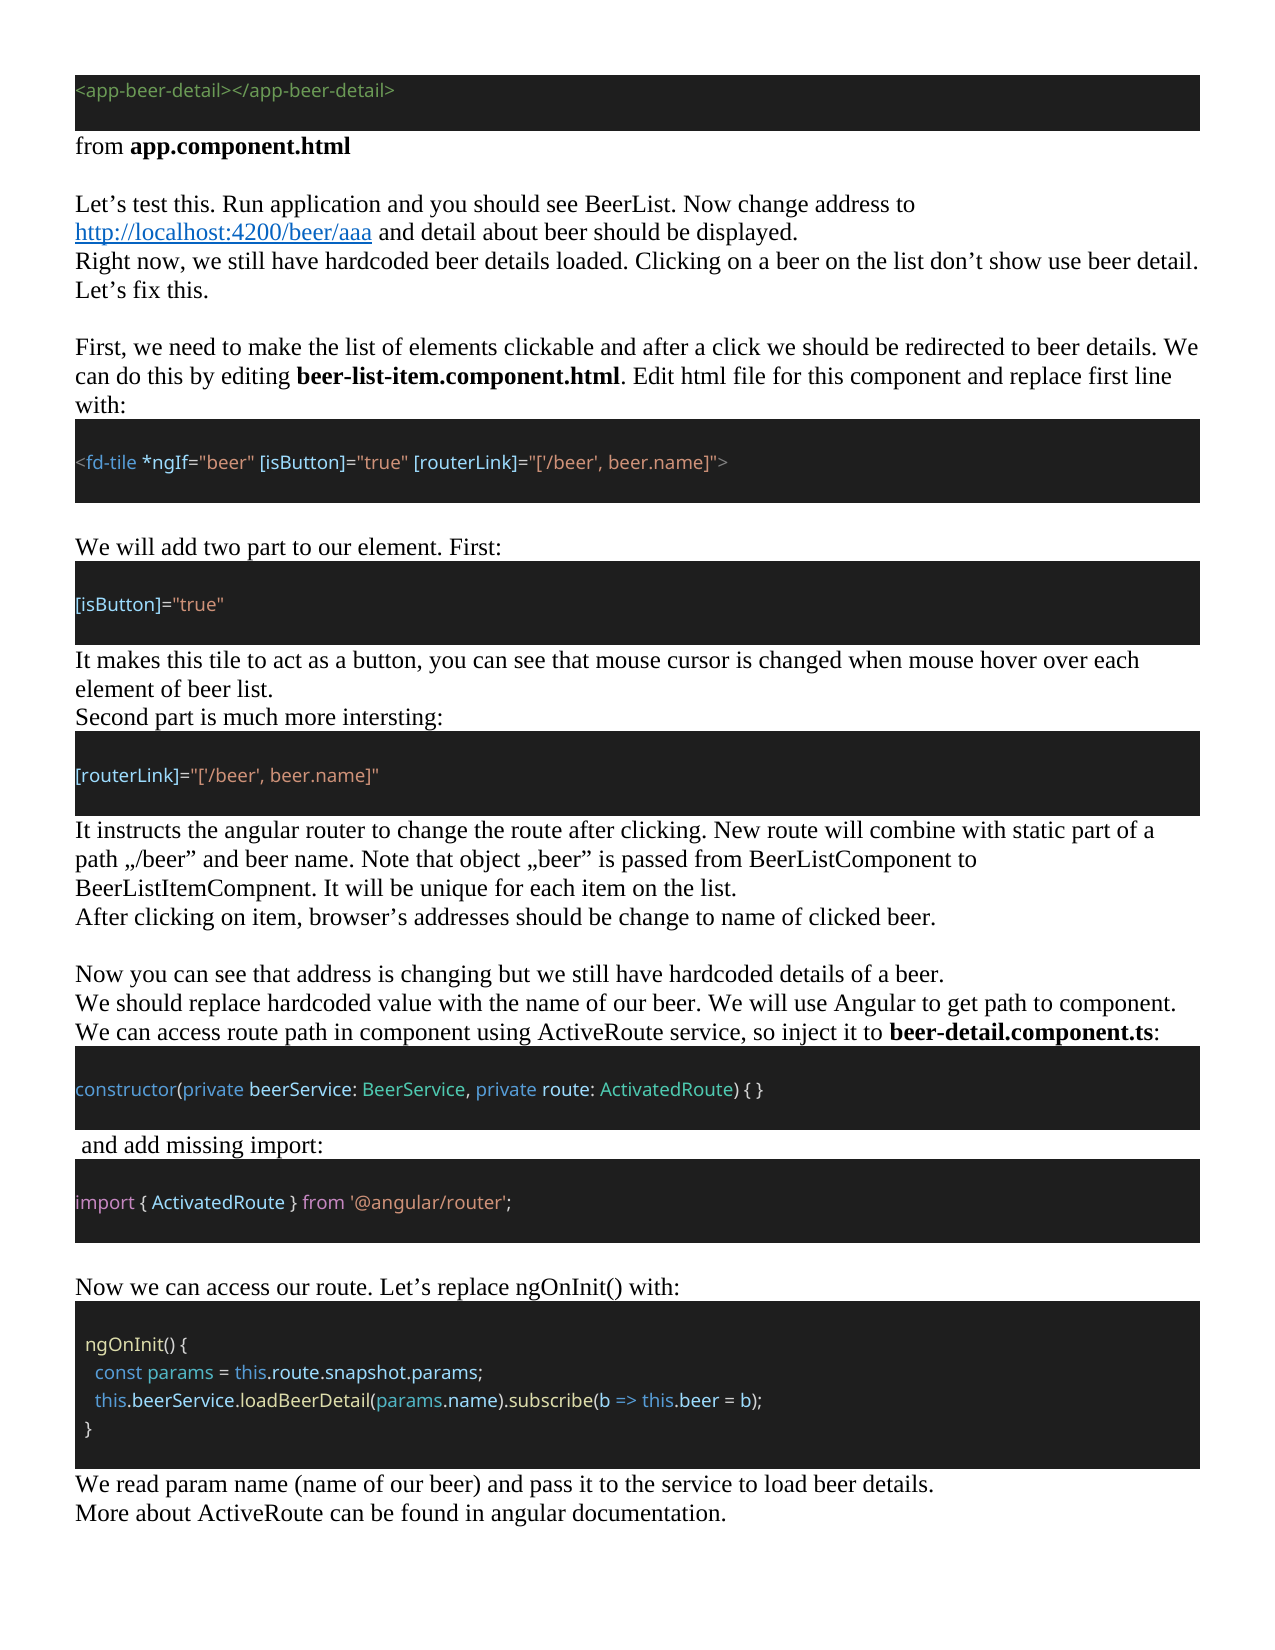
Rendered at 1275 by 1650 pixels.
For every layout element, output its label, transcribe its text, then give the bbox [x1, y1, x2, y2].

text Now we can access our route. Let’s replace ngOnInit() with: [75, 1272, 1200, 1301]
text We should replace hardcoded value with the name of our beer. We will use Angular to get path to component. [75, 988, 1200, 1017]
text Right now, we still have hardcoded beer details loaded. Clicking on a beer on the list don’t show use beer detail. Let’s fix this. [75, 246, 1200, 304]
text It makes this tile to act as a button, you can see that mouse cursor is changed when mouse hover over each element of beer list. [75, 645, 1200, 702]
text It instructs the angular router to change the route after clicking. New route will combine with static part of a path „/beer” and beer name. Note that object „beer” is passed from BeerListComponent to BeerListItemCompnent. It will be unique for each item on the list. [75, 816, 1200, 902]
text import { ActivatedRoute } from '@angular/router'; [75, 1187, 1200, 1215]
text } [75, 1413, 1200, 1441]
text this.beerService.loadBeerDetail(params.name).subscribe(b => this.beer = b); [75, 1385, 1200, 1413]
text We will add two part to our element. First: [75, 532, 1200, 561]
text constructor(private beerService: BeerService, private route: ActivatedRoute) { } [75, 1074, 1200, 1102]
text After clicking on item, browser’s addresses should be change to name of clicked beer. [75, 902, 1200, 931]
text We can access route path in component using ActiveRoute service, so inject it to beer-detail.component.ts: [75, 1017, 1200, 1046]
text Now you can see that address is changing but we still have hardcoded details of a beer. [75, 959, 1200, 988]
text More about ActiveRoute can be found in angular documentation. [75, 1498, 1200, 1527]
text ngOnInit() { [75, 1329, 1200, 1357]
text Let’s test this. Run application and you should see BeerList. Now change address to http://localhost:4200/beer/aaa and detail about beer should be displayed. [75, 189, 1200, 246]
text We read param name (name of our beer) and pass it to the service to load beer details. [75, 1469, 1200, 1498]
text <fd-tile *ngIf="beer" [isButton]="true" [routerLink]="['/beer', beer.name]"> [75, 447, 1200, 475]
text <app-beer-detail></app-beer-detail> [75, 75, 1200, 103]
text and add missing import: [75, 1130, 1200, 1159]
text [routerLink]="['/beer', beer.name]" [75, 759, 1200, 787]
text [isButton]="true" [75, 589, 1200, 617]
text const params = this.route.snapshot.params; [75, 1357, 1200, 1385]
text First, we need to make the list of elements clickable and after a click we should be redirected to beer details. We can do this by editing beer-list-item.component.html. Edit html file for this component and replace first line with: [75, 332, 1200, 419]
text from app.component.html [75, 131, 1200, 160]
text Second part is much more intersting: [75, 702, 1200, 731]
